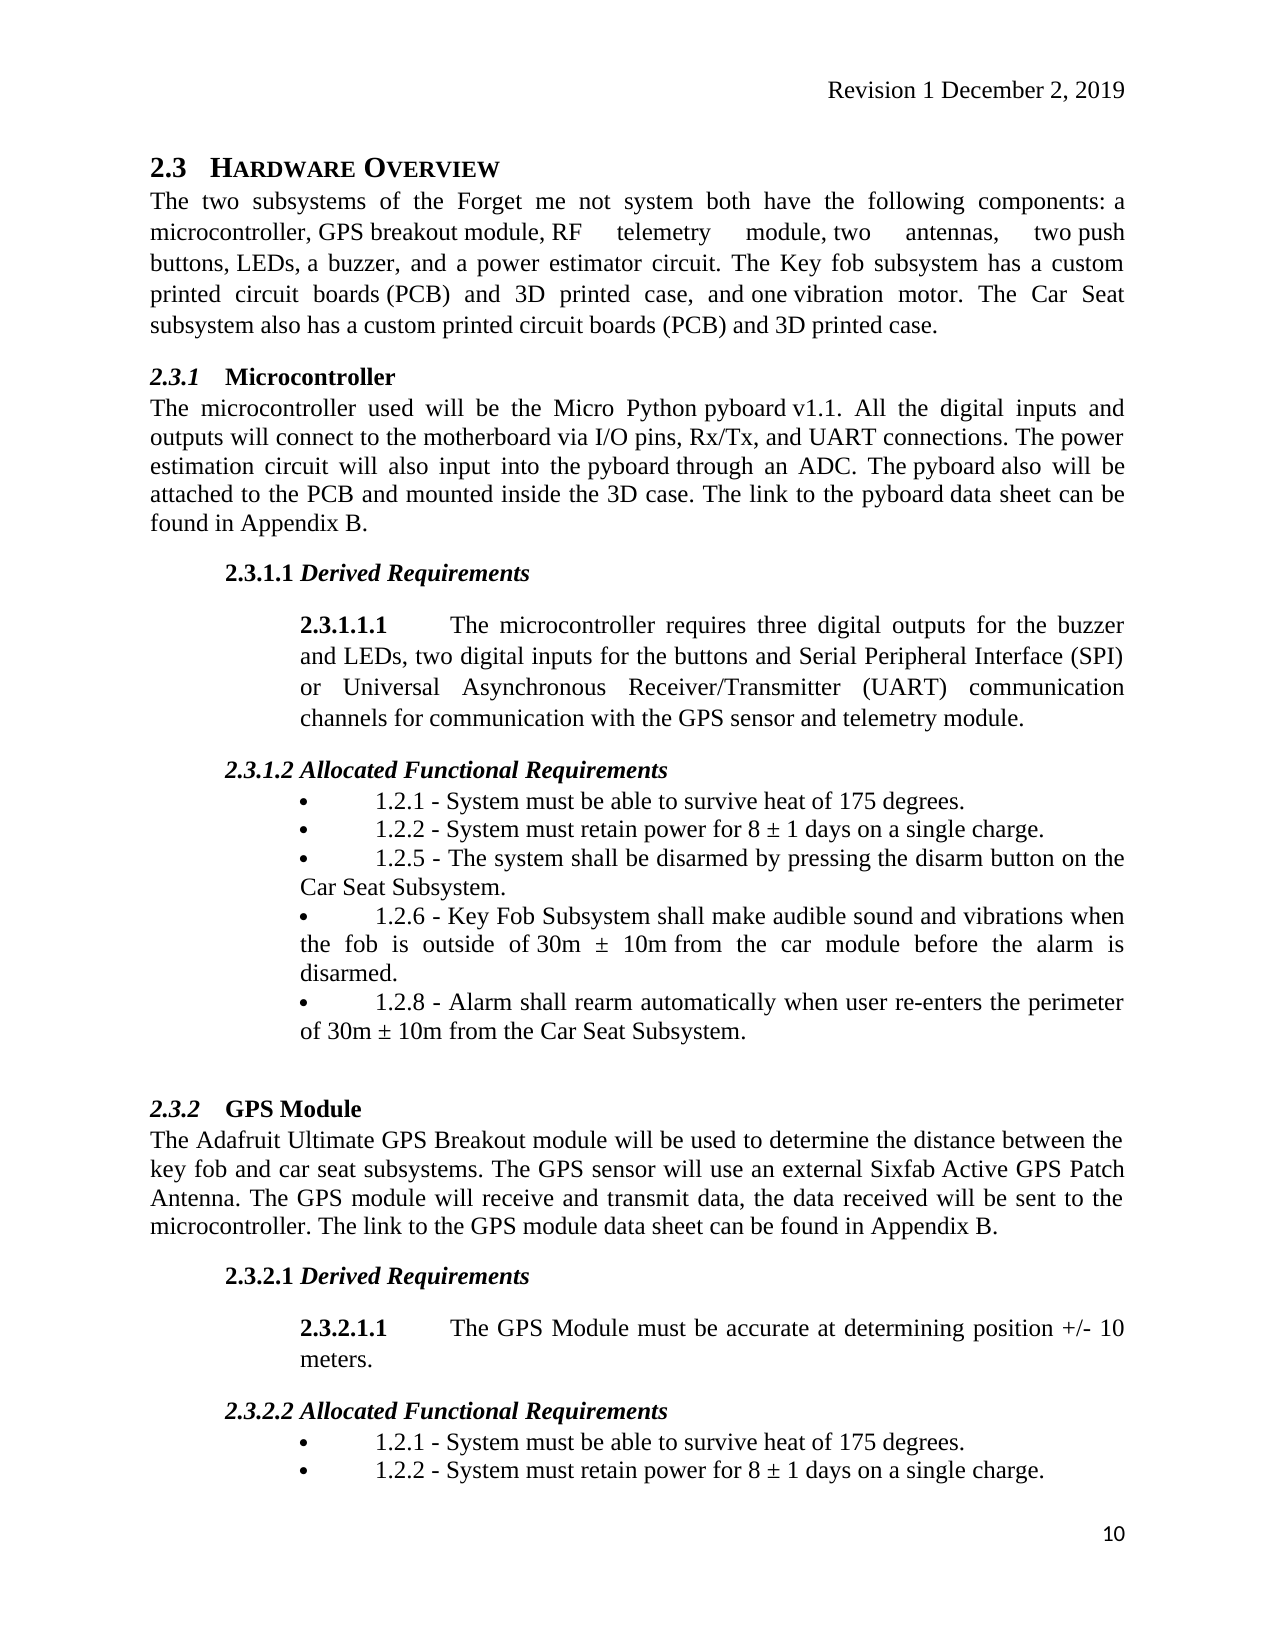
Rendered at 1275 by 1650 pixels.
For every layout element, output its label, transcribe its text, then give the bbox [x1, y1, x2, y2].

list 1.2.2 - System must retain power for 8 ± 1 days on a single charge. [300, 1456, 1125, 1484]
list 1.2.6 - Key Fob Subsystem shall make audible sound and vibrations when the fob is outside of 30m ± 10m from the car module before the alarm is disarmed. [300, 901, 1125, 987]
subtitle Derived Requirements [225, 558, 1125, 587]
text The microcontroller used will be the Micro Python pyboard v1.1. All the digital inputs and outputs will connect to the motherboard via I/O pins, Rx/Tx, and UART connections. The power estimation circuit will also input into the pyboard through an ADC. The pyboard also will be attached to the PCB and mounted inside the 3D case. The link to the pyboard data sheet can be found in Appendix B. [150, 393, 1125, 537]
list 1.2.2 - System must retain power for 8 ± 1 days on a single charge. [300, 814, 1125, 843]
subtitle The microcontroller requires three digital outputs for the buzzer and LEDs, two digital inputs for the buttons and Serial Peripheral Interface (SPI) or Universal Asynchronous Receiver/Transmitter (UART) communication channels for communication with the GPS sensor and telemetry module. [300, 610, 1125, 732]
subtitle Allocated Functional Requirements [225, 755, 1125, 783]
text The Adafruit Ultimate GPS Breakout module will be used to determine the distance between the key fob and car seat subsystems. The GPS sensor will use an external Sixfab Active GPS Patch Antenna. The GPS module will receive and transmit data, the data received will be sent to the microcontroller. The link to the GPS module data sheet can be found in Appendix B. [150, 1125, 1125, 1240]
list 1.2.8 - Alarm shall rearm automatically when user re-enters the perimeter of 30m ± 10m from the Car Seat Subsystem. [300, 987, 1125, 1044]
list 1.2.1 - System must be able to survive heat of 175 degrees. [300, 786, 1125, 814]
subtitle GPS Module [150, 1094, 1125, 1123]
list 1.2.5 - The system shall be disarmed by pressing the disarm button on the Car Seat Subsystem. [300, 843, 1125, 901]
text The two subsystems of the Forget me not system both have the following components: a microcontroller, GPS breakout module, RF telemetry module, two antennas, two push buttons, LEDs, a buzzer, and a power estimator circuit. The Key fob subsystem has a custom printed circuit boards (PCB) and 3D printed case, and one vibration motor. The Car Seat subsystem also has a custom printed circuit boards (PCB) and 3D printed case. [150, 308, 1125, 339]
subtitle Derived Requirements [225, 1261, 1125, 1290]
subtitle Hardware Overview [150, 150, 1125, 183]
subtitle Allocated Functional Requirements [225, 1396, 1125, 1424]
subtitle Microcontroller [150, 362, 1125, 391]
subtitle The GPS Module must be accurate at determining position +/- 10 meters. [300, 1313, 1125, 1373]
list 1.2.1 - System must be able to survive heat of 175 degrees. [300, 1427, 1125, 1456]
